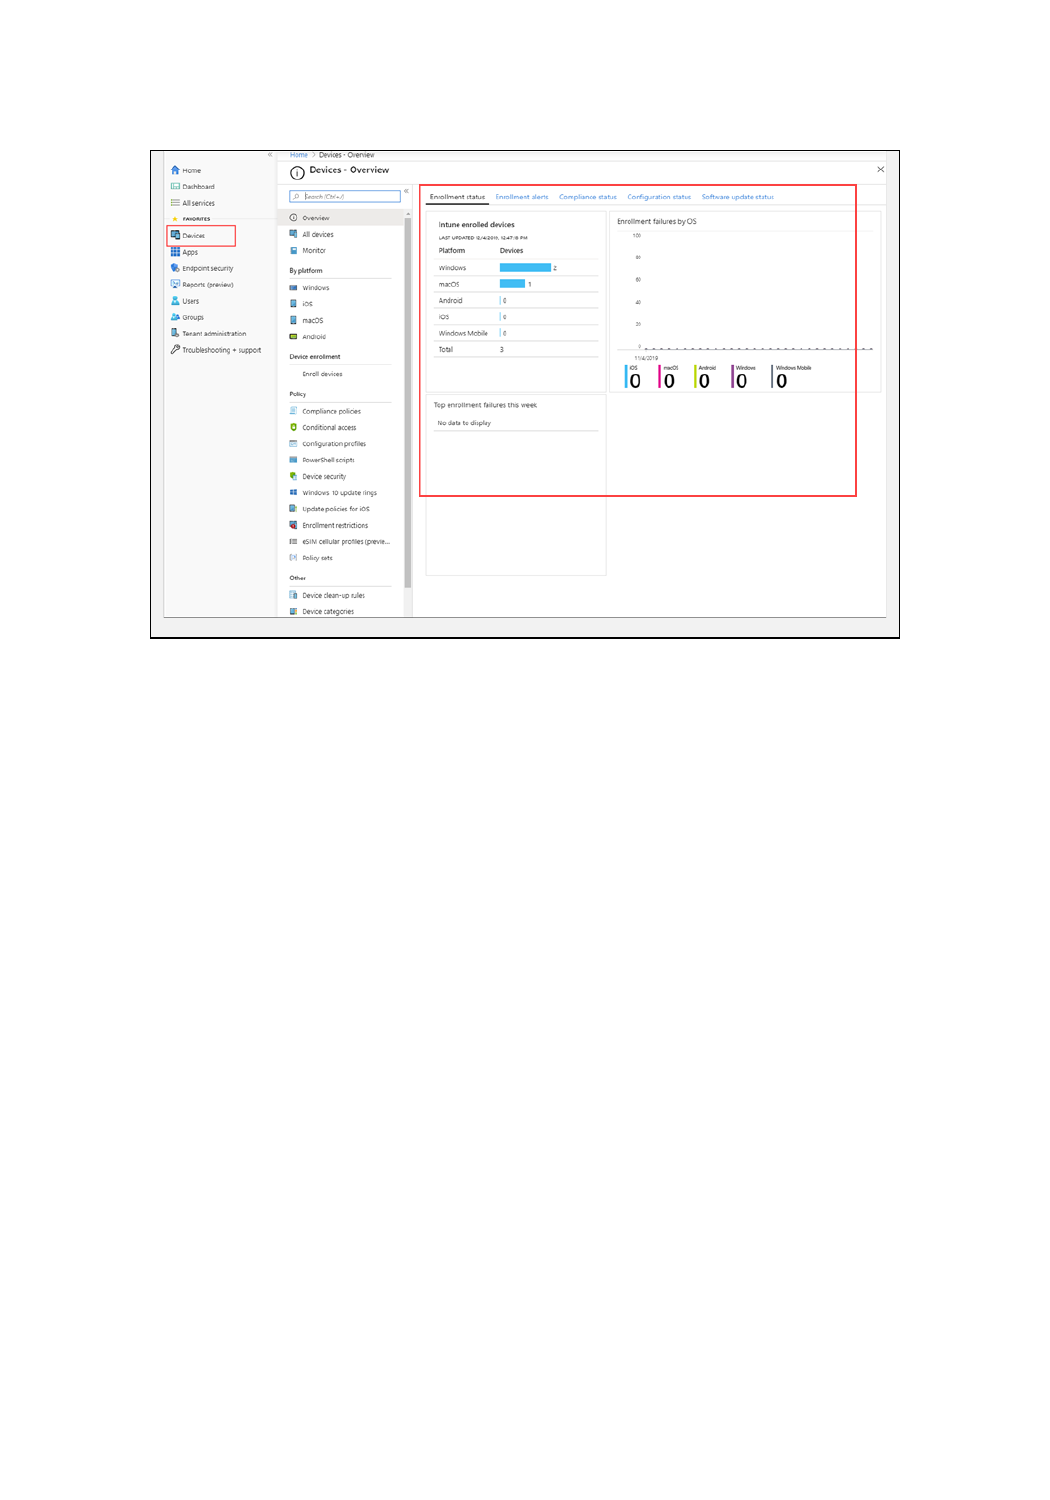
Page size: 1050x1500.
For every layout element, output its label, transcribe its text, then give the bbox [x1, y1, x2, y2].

table_header Open a new browser window and log in to the admin center at https://admin.microsoft.com. From the navigation menu, scroll down to Admin centers and select Entra ID. Microsoft Entra ID overview page will appear. On the left side of the page, scroll down to the protection tab, then to Security Center. On the Security page, select Conditional Access. If you see Create your own policies and target specific conditions like Cloud apps, Sign-in risk, and Device Platforms with Azure AD Premium., then select it. Select the Enterprise Mobility + Security e5 license, click on the Free Trial, and select Activate. Refresh your browser window once you see a notification that you have Successfully activated Enterprise Mobility + Security e5. Switch back to the Admin Center portal. Refresh your browser window. Now, from the navigation menu, scroll down to Admin centers and select Endpoint Manager. This will redirect you to the Endpoint Manager admin center. From the navigation pane, select Dashboard to show overall details about devices and client apps in your Intune tenant. From the navigation pane, select Devices to show details about enrolled devices in your Intune tenant. [151, 151, 899, 637]
picture [163, 151, 887, 618]
